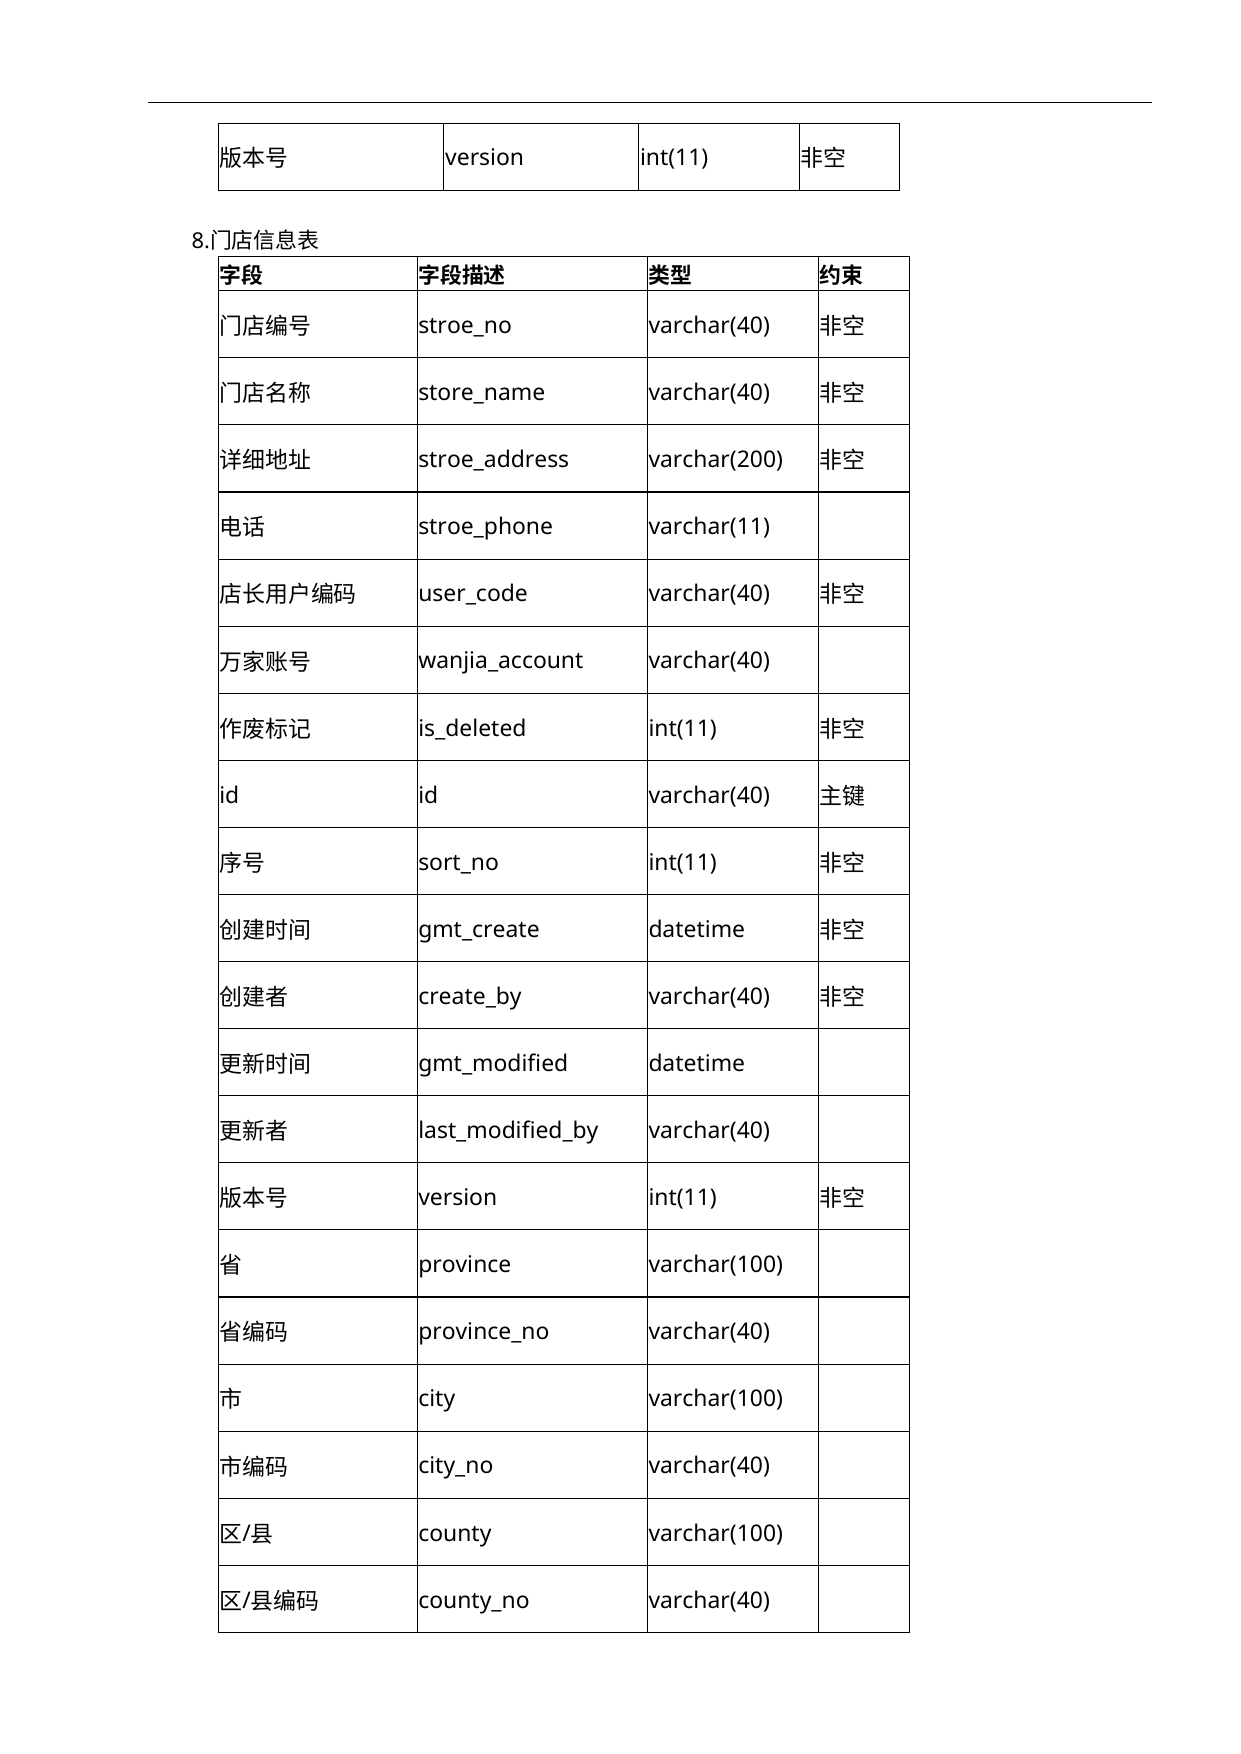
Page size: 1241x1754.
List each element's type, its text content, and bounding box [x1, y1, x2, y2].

table_cell [819, 1432, 909, 1498]
table_cell is_deleted [418, 694, 647, 760]
table_cell version [444, 124, 638, 189]
table_cell province [418, 1230, 647, 1296]
table_cell [819, 493, 909, 558]
table_cell int(11) [639, 124, 799, 189]
table_cell [819, 1566, 909, 1632]
table_header 字段描述 [418, 257, 647, 290]
table_cell 更新时间 [219, 1029, 417, 1095]
table_cell 创建时间 [219, 895, 417, 961]
table_cell varchar(40) [648, 1298, 818, 1363]
table_cell varchar(100) [648, 1230, 818, 1296]
table_header 字段 [219, 257, 417, 290]
table_cell 门店名称 [219, 358, 417, 424]
table_cell 非空 [819, 895, 909, 961]
table_cell [819, 1298, 909, 1363]
table_cell varchar(40) [648, 291, 818, 357]
table_cell varchar(100) [648, 1365, 818, 1431]
table_cell 非空 [819, 828, 909, 894]
table_cell store_name [418, 358, 647, 424]
table_cell [819, 1230, 909, 1296]
table_cell stroe_phone [418, 493, 647, 558]
table_cell 电话 [219, 493, 417, 558]
table_cell 省编码 [219, 1298, 417, 1363]
table_cell last_modified_by [418, 1096, 647, 1162]
table_cell int(11) [648, 828, 818, 894]
table_cell 详细地址 [219, 425, 417, 491]
table_cell wanjia_account [418, 627, 647, 693]
table_cell 市编码 [219, 1432, 417, 1498]
table_cell 非空 [819, 1163, 909, 1229]
table_cell int(11) [648, 694, 818, 760]
table_cell county_no [418, 1566, 647, 1632]
table_cell [819, 627, 909, 693]
table_cell id [418, 761, 647, 827]
table_cell varchar(40) [648, 560, 818, 626]
table_cell 非空 [819, 962, 909, 1028]
table_cell varchar(40) [648, 1432, 818, 1498]
table_cell varchar(40) [648, 358, 818, 424]
table_cell datetime [648, 1029, 818, 1095]
table_header 约束 [819, 257, 909, 290]
table_cell 更新者 [219, 1096, 417, 1162]
table_cell 非空 [819, 560, 909, 626]
table_header 类型 [648, 257, 818, 290]
table_cell stroe_no [418, 291, 647, 357]
table_cell varchar(40) [648, 962, 818, 1028]
table_cell 非空 [819, 358, 909, 424]
table_cell 主键 [819, 761, 909, 827]
table_cell gmt_create [418, 895, 647, 961]
table_cell 作废标记 [219, 694, 417, 760]
table_cell city_no [418, 1432, 647, 1498]
table_cell 序号 [219, 828, 417, 894]
table_cell 非空 [819, 694, 909, 760]
table_cell varchar(100) [648, 1499, 818, 1565]
table_cell 省 [219, 1230, 417, 1296]
table_cell stroe_address [418, 425, 647, 491]
table_cell 非空 [800, 124, 899, 189]
table_cell 店长用户编码 [219, 560, 417, 626]
table_cell 非空 [819, 425, 909, 491]
table_cell varchar(40) [648, 1566, 818, 1632]
table_cell varchar(200) [648, 425, 818, 491]
table_cell [819, 1365, 909, 1431]
table_cell varchar(11) [648, 493, 818, 558]
table_cell 区/县编码 [219, 1566, 417, 1632]
table_cell version [418, 1163, 647, 1229]
table_cell 版本号 [219, 1163, 417, 1229]
table_cell gmt_modified [418, 1029, 647, 1095]
table_cell user_code [418, 560, 647, 626]
table_cell [819, 1029, 909, 1095]
table_cell 门店编号 [219, 291, 417, 357]
table_cell id [219, 761, 417, 827]
table_cell 市 [219, 1365, 417, 1431]
table_cell city [418, 1365, 647, 1431]
table_cell county [418, 1499, 647, 1565]
table_cell 区/县 [219, 1499, 417, 1565]
table_cell create_by [418, 962, 647, 1028]
list 8.门店信息表 [148, 223, 1152, 256]
table_cell varchar(40) [648, 627, 818, 693]
table_cell varchar(40) [648, 1096, 818, 1162]
table_cell province_no [418, 1298, 647, 1363]
table_cell int(11) [648, 1163, 818, 1229]
table_cell sort_no [418, 828, 647, 894]
table_cell 非空 [819, 291, 909, 357]
table_cell 创建者 [219, 962, 417, 1028]
table_cell 版本号 [219, 124, 443, 189]
table_cell [819, 1096, 909, 1162]
table_cell [819, 1499, 909, 1565]
table_cell 万家账号 [219, 627, 417, 693]
table_cell datetime [648, 895, 818, 961]
table_cell varchar(40) [648, 761, 818, 827]
